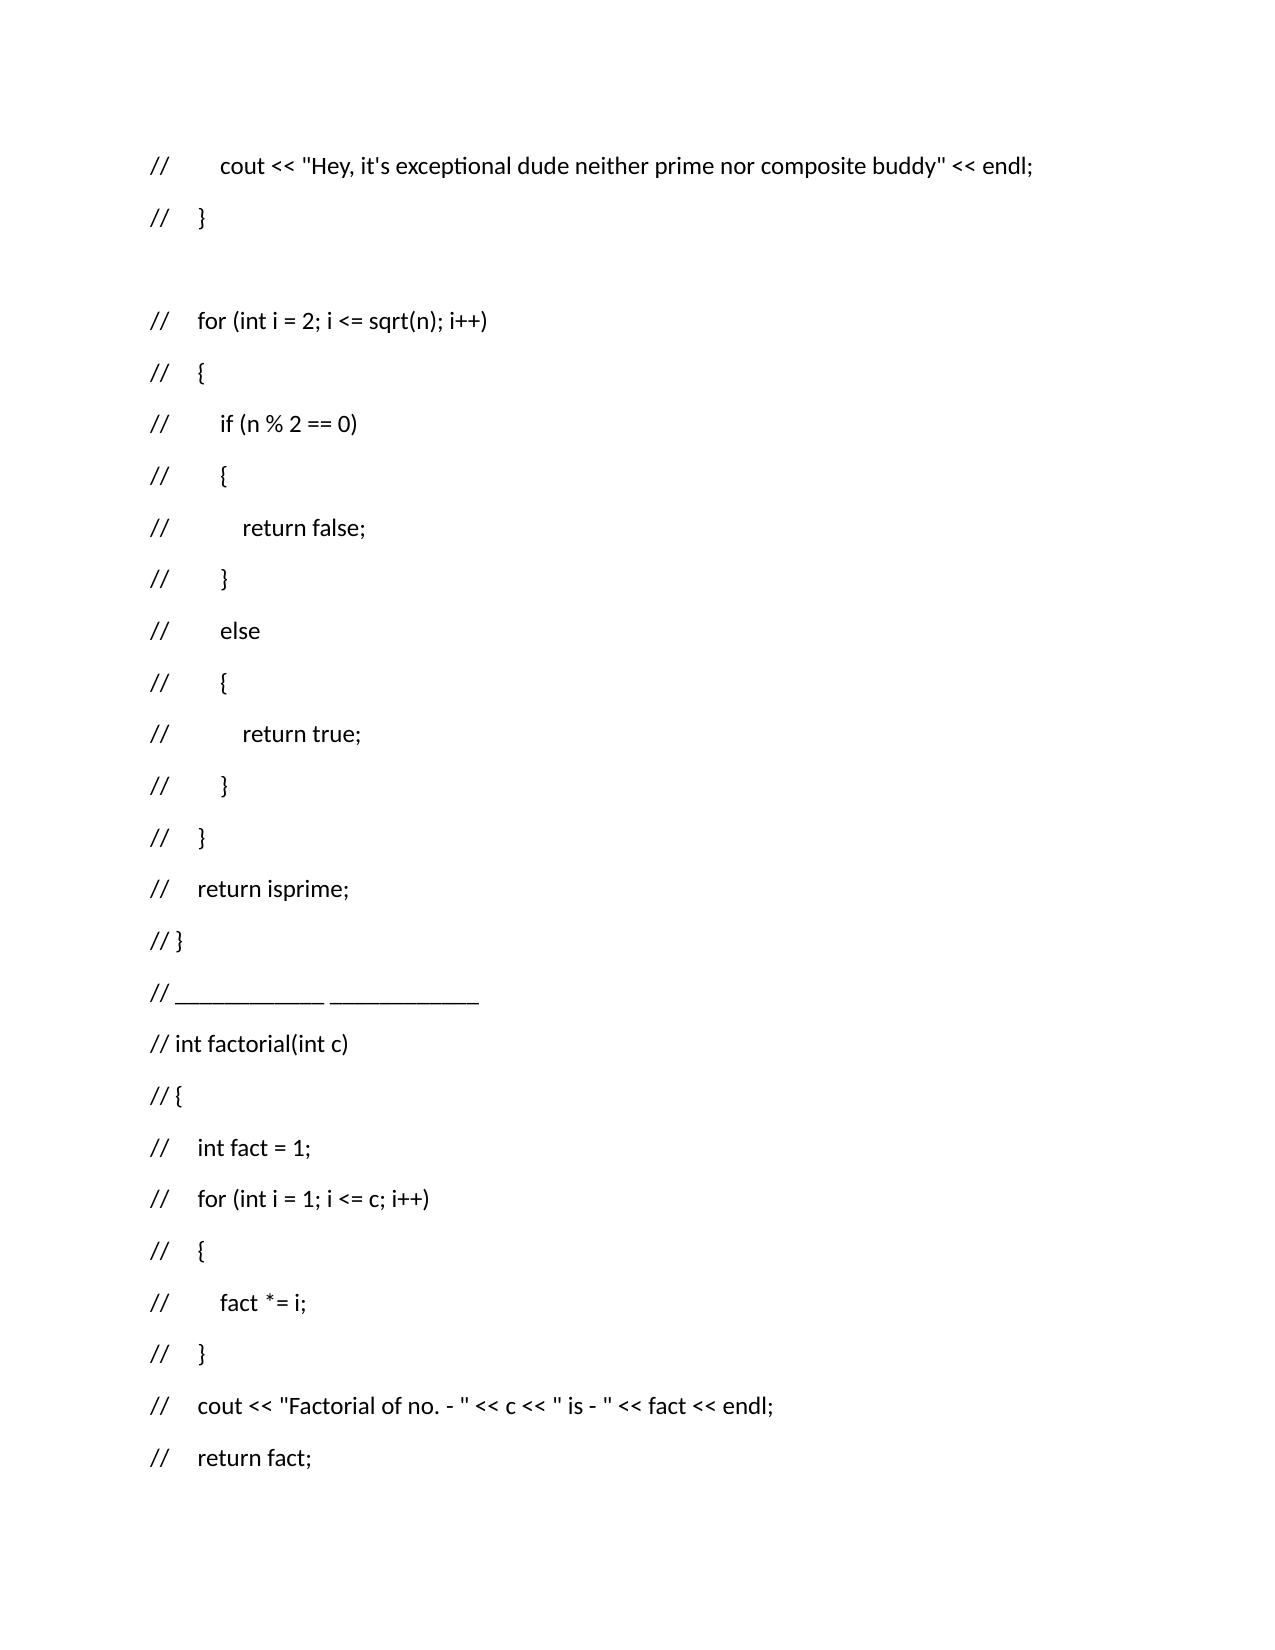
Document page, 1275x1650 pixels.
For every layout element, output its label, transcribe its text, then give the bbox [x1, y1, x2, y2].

text // { [150, 1235, 1125, 1266]
text // } [150, 770, 1125, 801]
text // int fact = 1; [150, 1132, 1125, 1162]
text // return isprime; [150, 873, 1125, 904]
text // else [150, 615, 1125, 646]
text // } [150, 1338, 1125, 1369]
text // } [150, 563, 1125, 594]
text // for (int i = 1; i <= c; i++) [150, 1183, 1125, 1214]
text // { [150, 460, 1125, 491]
text // ____________ ____________ [150, 977, 1125, 1007]
text // { [150, 357, 1125, 387]
text // { [150, 1080, 1125, 1111]
text // cout << "Hey, it's exceptional dude neither prime nor composite buddy" << endl; [150, 150, 1125, 181]
text // cout << "Factorial of no. - " << c << " is - " << fact << endl; [150, 1390, 1125, 1421]
text // return false; [150, 512, 1125, 542]
text // if (n % 2 == 0) [150, 408, 1125, 439]
text // } [150, 822, 1125, 852]
text // return fact; [150, 1442, 1125, 1472]
text // } [150, 202, 1125, 232]
text // { [150, 667, 1125, 697]
text // fact *= i; [150, 1287, 1125, 1317]
text // for (int i = 2; i <= sqrt(n); i++) [150, 305, 1125, 336]
text // int factorial(int c) [150, 1028, 1125, 1059]
text // } [150, 925, 1125, 956]
text // return true; [150, 718, 1125, 749]
